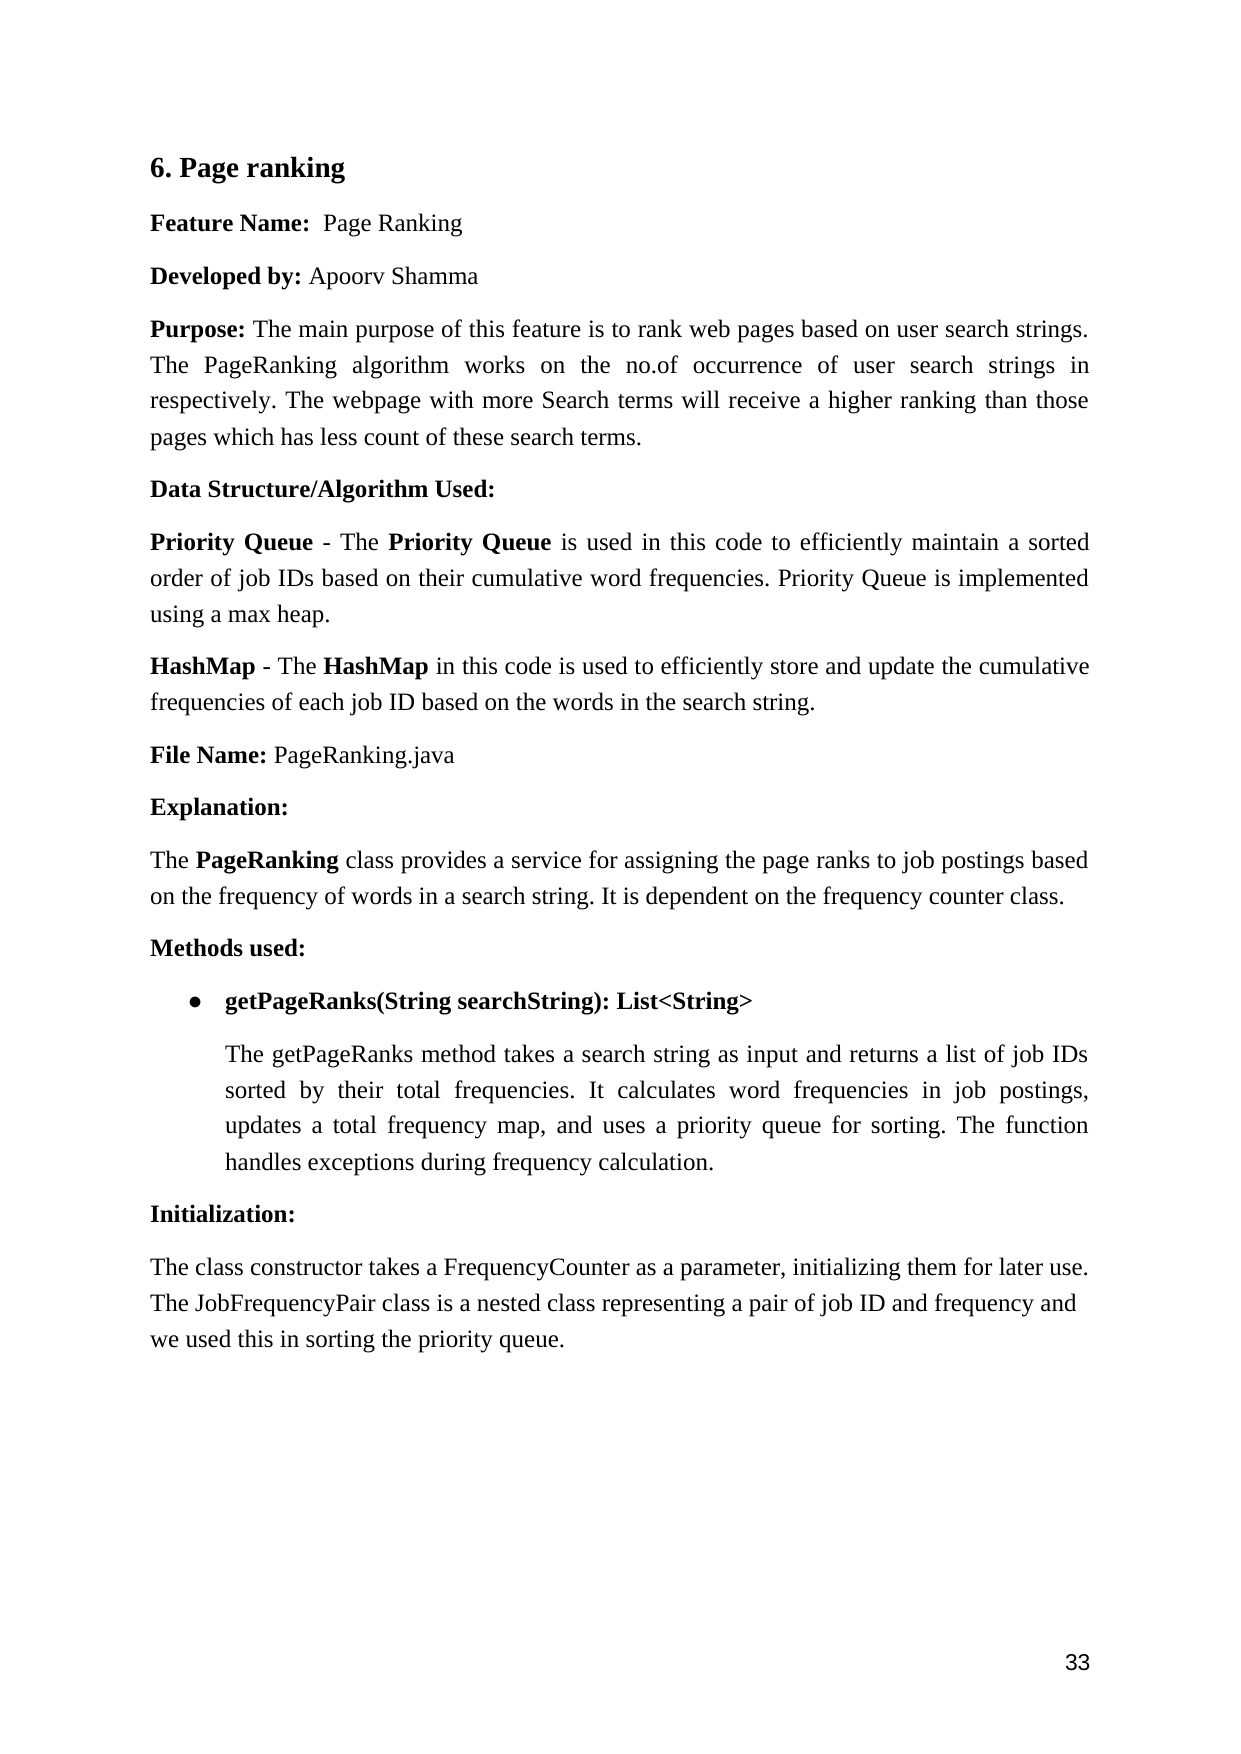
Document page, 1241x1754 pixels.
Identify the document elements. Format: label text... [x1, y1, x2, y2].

text Data Structure/Algorithm Used: [150, 474, 1090, 503]
subtitle 6. Page ranking [150, 150, 1090, 183]
text File Name: PageRanking.java [150, 740, 1090, 768]
list getPageRanks(String searchString): List<String> [187, 986, 1090, 1015]
text Feature Name: Page Ranking [150, 208, 1090, 237]
text Initialization: [150, 1199, 1090, 1228]
text The class constructor takes a FrequencyCounter as a parameter, initializing them for later use. The JobFrequencyPair class is a nested class representing a pair of job ID and frequency and we used this in sorting the priority queue. [150, 1252, 1090, 1352]
text Developed by: Apoorv Shamma [150, 261, 1090, 290]
text Explanation: [150, 792, 1090, 821]
text Priority Queue - The Priority Queue is used in this code to efficiently maintain a sorted order of job IDs based on their cumulative word frequencies. Priority Queue is implemented using a max heap. [150, 527, 1090, 627]
text Purpose: The main purpose of this feature is to rank web pages based on user search strings. The PageRanking algorithm works on the no.of occurrence of user search strings in respectively. The webpage with more Search terms will receive a higher ranking than those pages which has less count of these search terms. [150, 314, 1090, 450]
text Methods used: [150, 933, 1090, 962]
text HashMap - The HashMap in this code is used to efficiently store and update the cumulative frequencies of each job ID based on the words in the search string. [150, 651, 1090, 716]
text The PageRanking class provides a service for assigning the page ranks to job postings based on the frequency of words in a search string. It is dependent on the frequency counter class. [150, 845, 1090, 910]
text The getPageRanks method takes a search string as input and returns a list of job IDs sorted by their total frequencies. It calculates word frequencies in job postings, updates a total frequency map, and uses a priority queue for sorting. The function handles exceptions during frequency calculation. [225, 1039, 1090, 1175]
